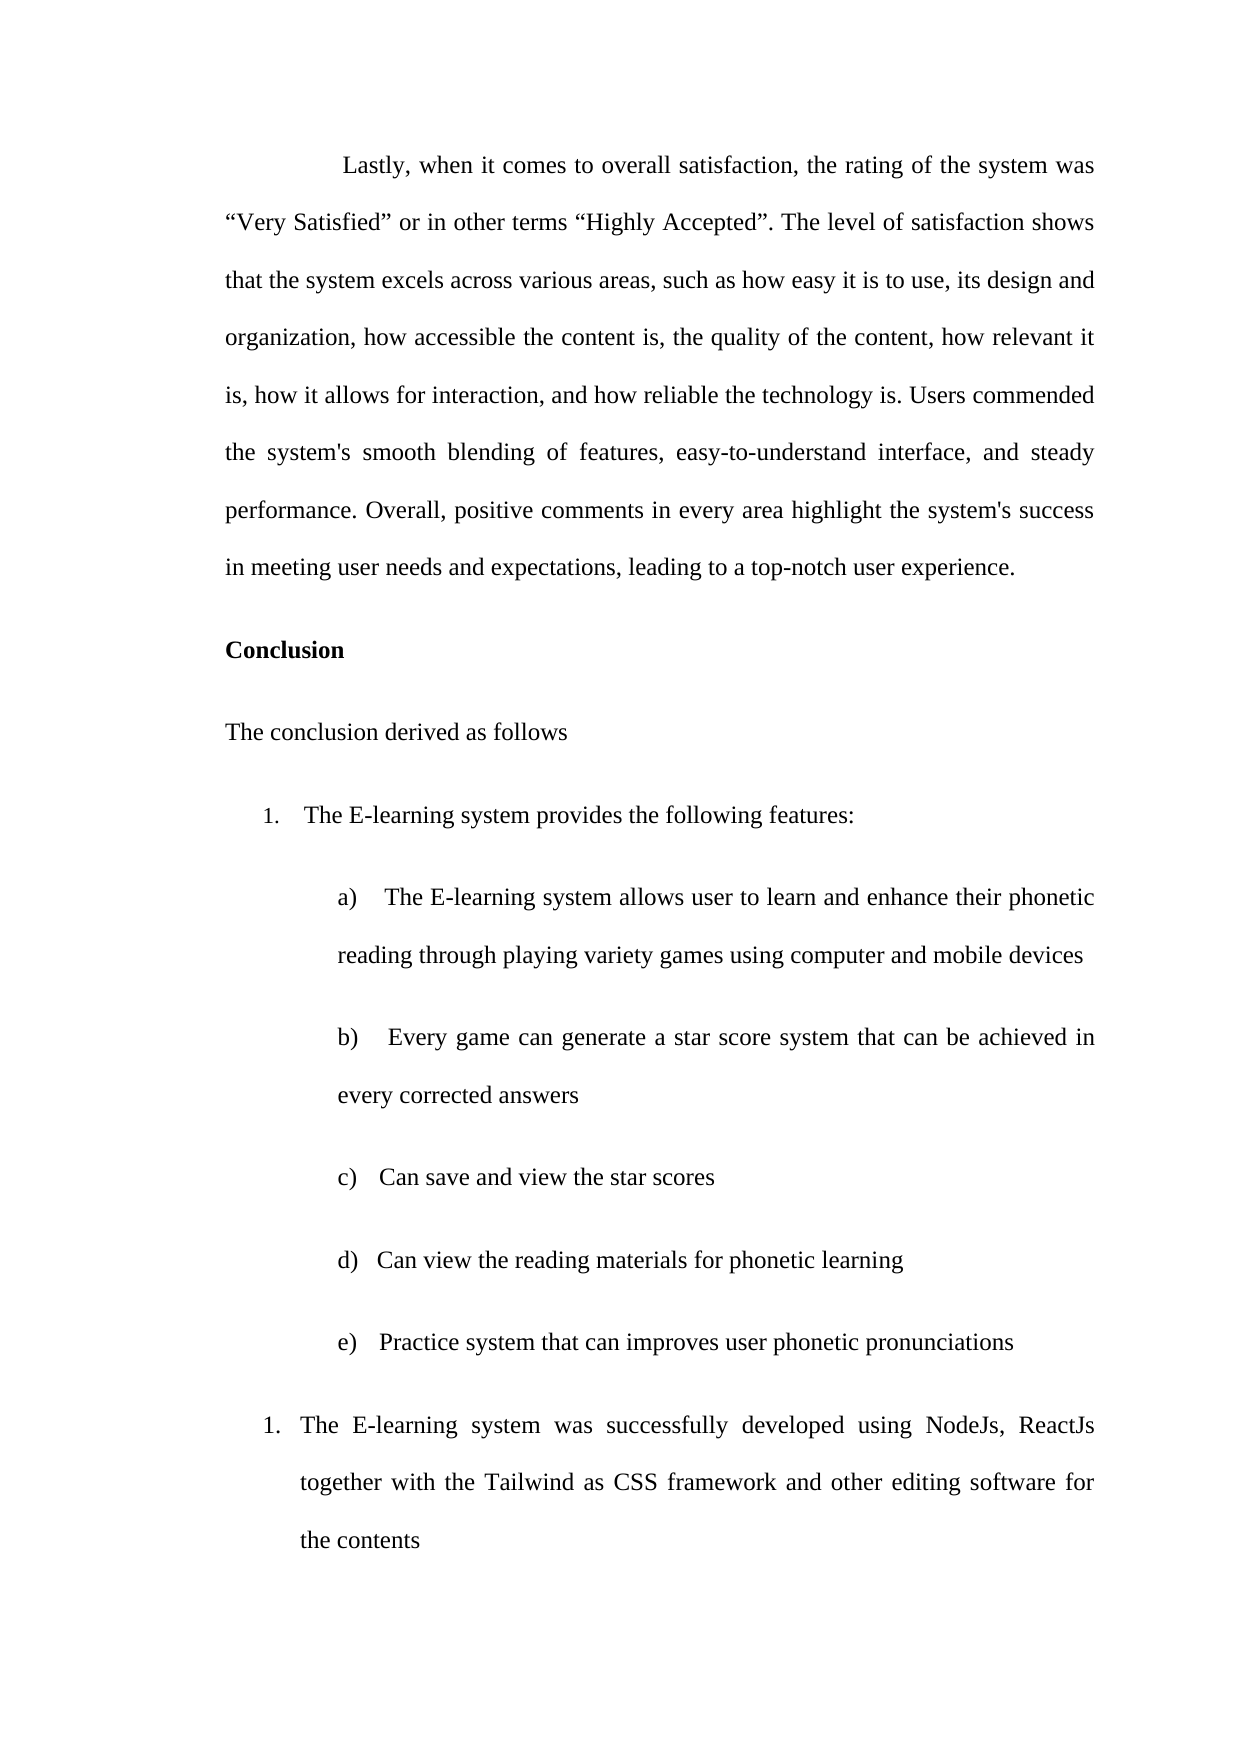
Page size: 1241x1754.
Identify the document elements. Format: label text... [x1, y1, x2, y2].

text e) Practice system that can improves user phonetic pronunciations [337, 1327, 1096, 1356]
list The E-learning system provides the following features: [262, 800, 1096, 829]
text b) Every game can generate a star score system that can be achieved in every corrected answers [337, 1022, 1096, 1109]
list The E-learning system was successfully developed using NodeJs, ReactJs together with the Tailwind as CSS framework and other editing software for the contents [262, 1410, 1096, 1554]
text d) Can view the reading materials for phonetic learning [337, 1245, 1096, 1274]
text c) Can save and view the star scores [337, 1162, 1096, 1191]
text Lastly, when it comes to overall satisfaction, the rating of the system was “Very Satisfied” or in other terms “Highly Accepted”. The level of satisfaction shows that the system excels across various areas, such as how easy it is to use, its design and organization, how accessible the content is, the quality of the content, how relevant it is, how it allows for interaction, and how reliable the technology is. Users commended the system's smooth blending of features, easy-to-understand interface, and steady performance. Overall, positive comments in every area highlight the system's success in meeting user needs and expectations, leading to a top-notch user experience. [225, 150, 1096, 581]
text Conclusion [225, 635, 1096, 664]
text The conclusion derived as follows [225, 717, 1096, 746]
text a) The E-learning system allows user to learn and enhance their phonetic reading through playing variety games using computer and mobile devices [337, 882, 1096, 969]
